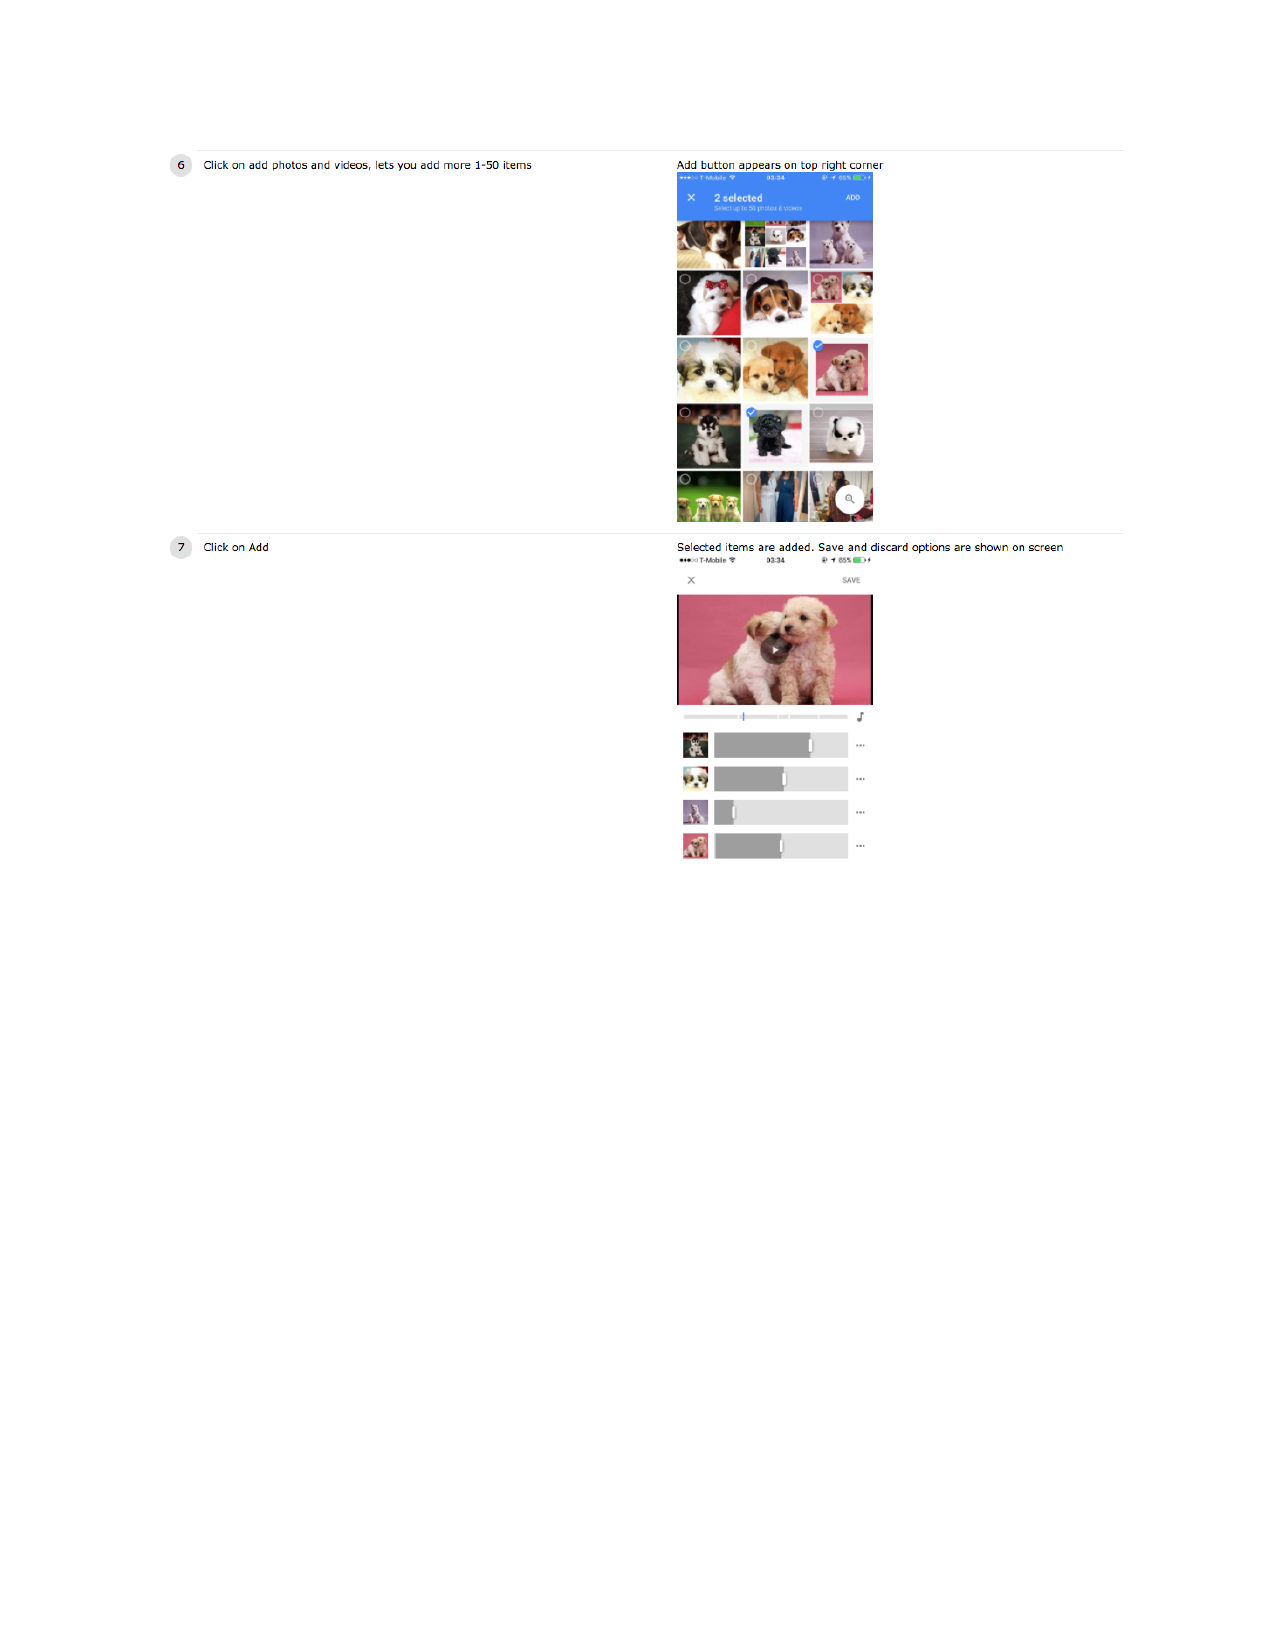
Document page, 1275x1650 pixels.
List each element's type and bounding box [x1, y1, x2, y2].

picture [150, 150, 1124, 866]
